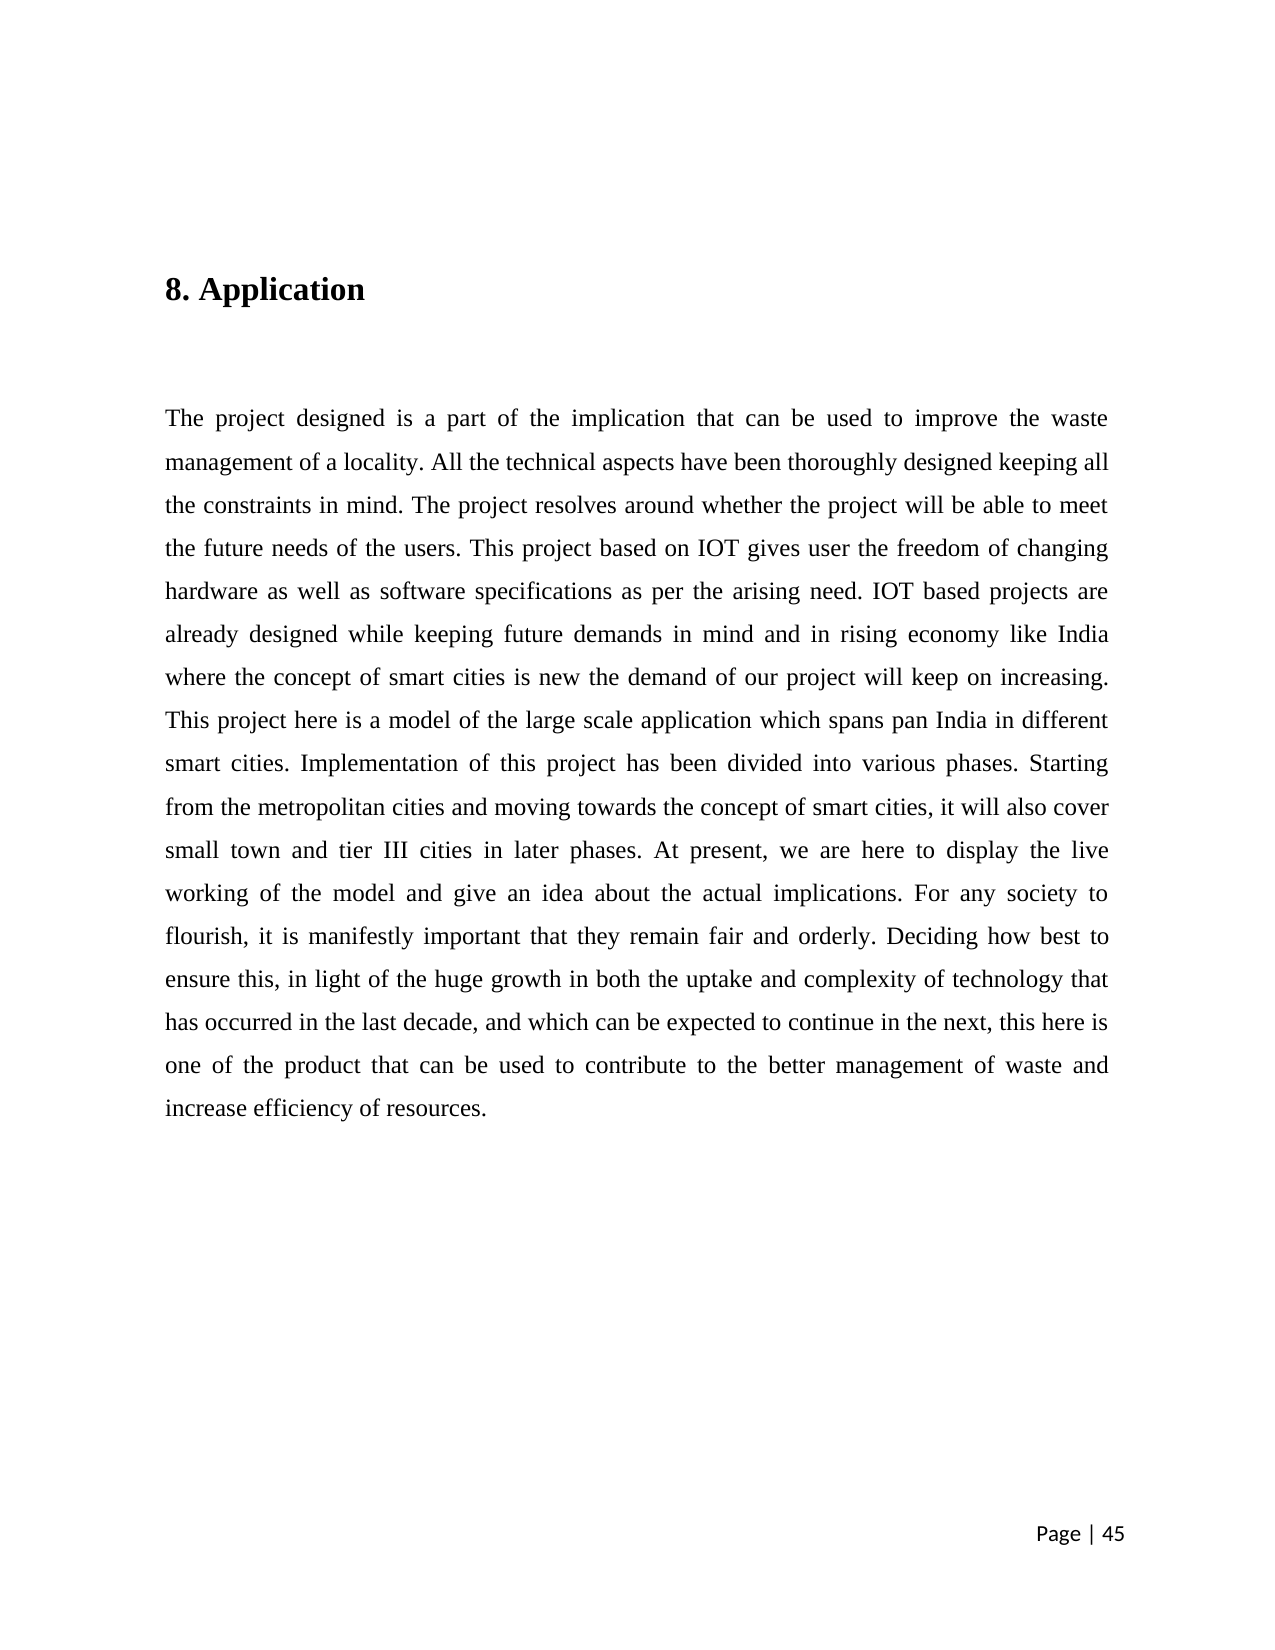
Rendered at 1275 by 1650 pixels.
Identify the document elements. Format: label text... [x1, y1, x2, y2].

text The project designed is a part of the implication that can be used to improve the waste management of a locality. All the technical aspects have been thoroughly designed keeping all the constraints in mind. The project resolves around whether the project will be able to meet the future needs of the users. This project based on IOT gives user the freedom of changing hardware as well as software specifications as per the arising need. IOT based projects are already designed while keeping future demands in mind and in rising economy like India where the concept of smart cities is new the demand of our project will keep on increasing. This project here is a model of the large scale application which spans pan India in different smart cities. Implementation of this project has been divided into various phases. Starting from the metropolitan cities and moving towards the concept of smart cities, it will also cover small town and tier III cities in later phases. At present, we are here to display the live working of the model and give an idea about the actual implications. For any society to flourish, it is manifestly important that they remain fair and orderly. Deciding how best to ensure this, in light of the huge growth in both the uptake and complexity of technology that has occurred in the last decade, and which can be expected to continue in the next, this here is one of the product that can be used to contribute to the better management of waste and increase efficiency of resources. [165, 403, 1110, 1122]
text 8. Application [165, 269, 1110, 308]
